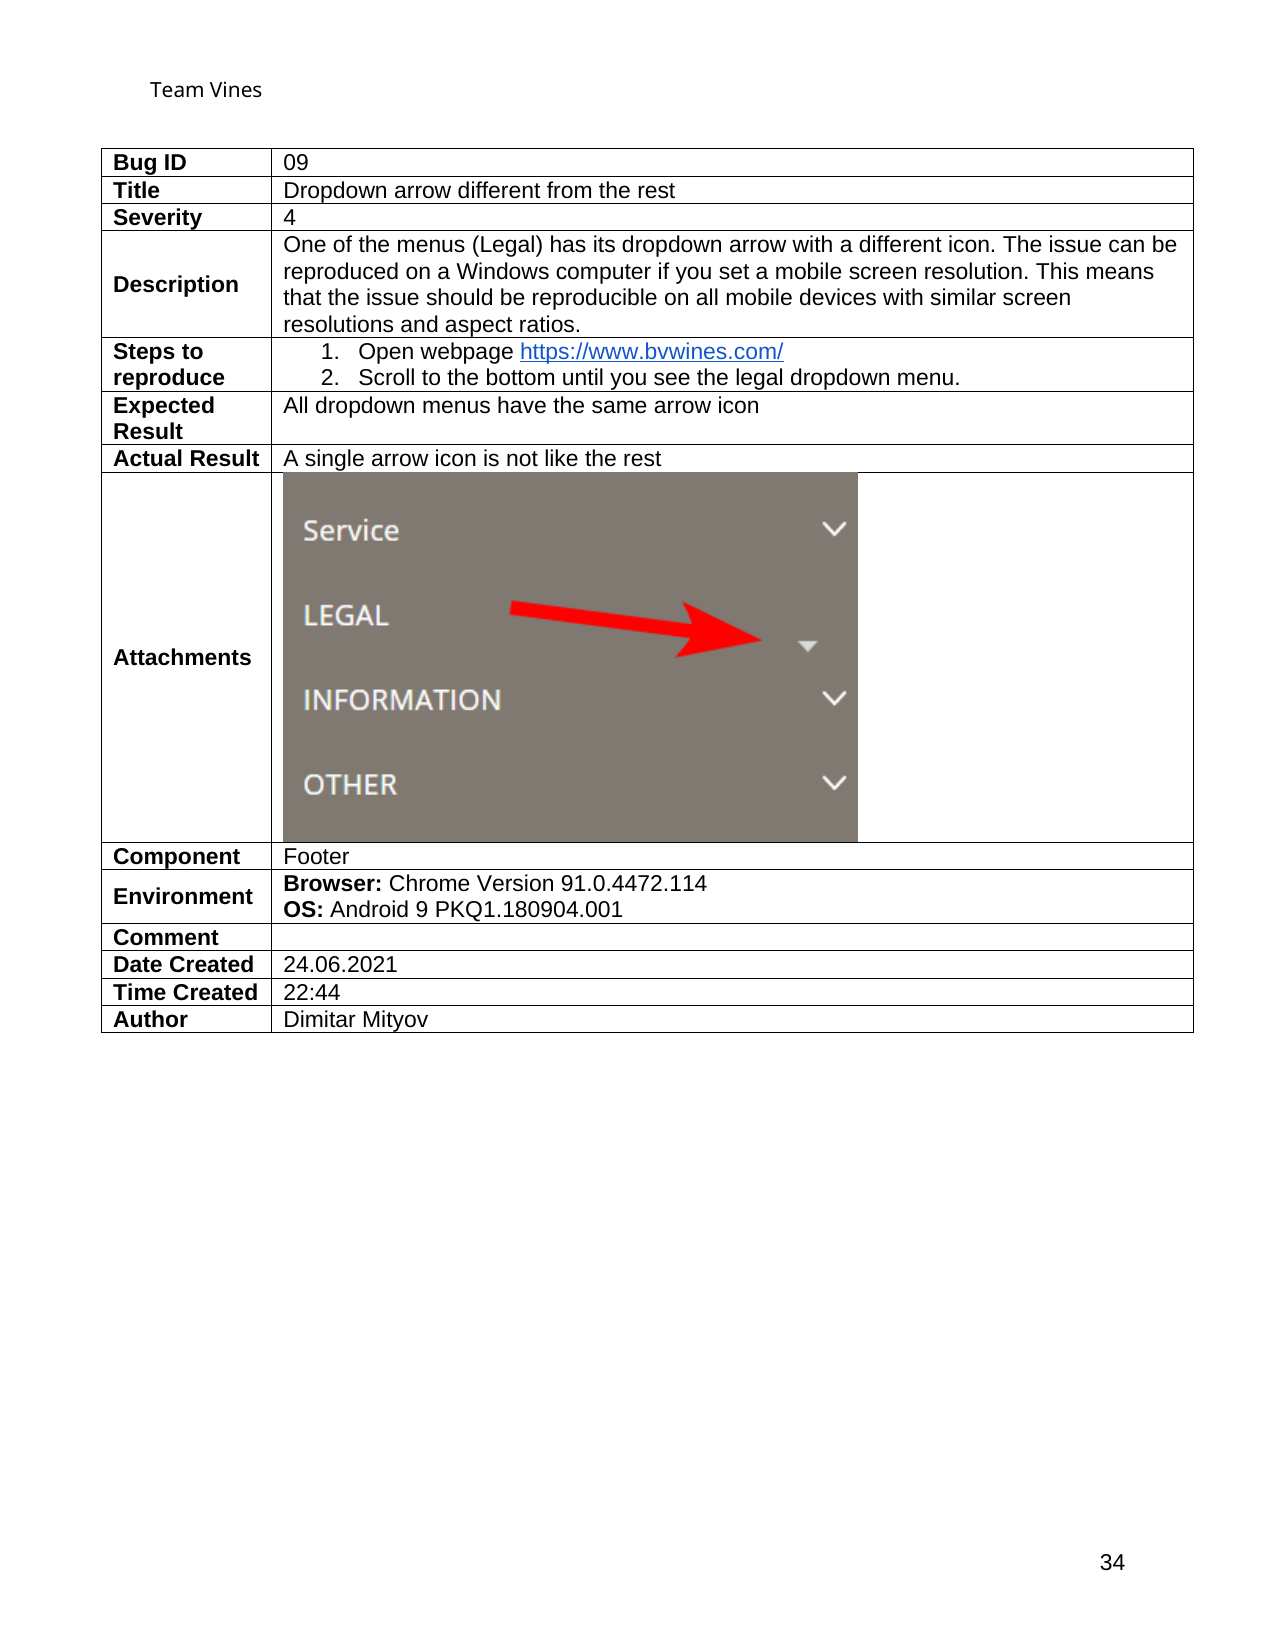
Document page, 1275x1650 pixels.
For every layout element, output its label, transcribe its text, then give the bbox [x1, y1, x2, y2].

table_cell Title [102, 177, 271, 203]
table_cell 4 [272, 204, 1193, 230]
table_cell 24.06.2021 [272, 951, 1193, 977]
table_cell Open webpage https://www.bvwines.com/ Scroll to the bottom until you see the legal dropdown menu. [272, 338, 1193, 391]
table_cell Comment [102, 924, 271, 950]
table_cell Actual Result [102, 445, 271, 472]
table_cell Environment [102, 870, 271, 923]
table_cell [858, 473, 1193, 842]
table_cell 22:44 [272, 979, 1193, 1005]
table_cell Author [102, 1006, 271, 1032]
table_cell All dropdown menus have the same arrow icon [272, 392, 1193, 444]
table_cell Steps to reproduce [102, 338, 271, 391]
picture [283, 472, 858, 842]
table_cell Date Created [102, 951, 271, 977]
table_cell Time Created [102, 979, 271, 1005]
table_cell A single arrow icon is not like the rest [272, 445, 1193, 472]
table_cell [272, 473, 283, 842]
table_cell Dimitar Mityov [272, 1006, 1193, 1032]
table_cell Dropdown arrow different from the rest [272, 177, 1193, 203]
table_cell Attachments [102, 473, 271, 842]
table_cell Description [102, 231, 271, 337]
table_cell Expected Result [102, 392, 271, 444]
table_cell One of the menus (Legal) has its dropdown arrow with a different icon. The issue can be reproduced on a Windows computer if you set a mobile screen resolution. This means that the issue should be reproducible on all mobile devices with similar screen resolutions and aspect ratios. [272, 231, 1193, 337]
table_header 09 [272, 149, 1193, 176]
table_cell Browser: Chrome Version 91.0.4472.114 OS: Android 9 PKQ1.180904.001 [272, 870, 1193, 923]
table_header Bug ID [102, 149, 271, 176]
table_cell Severity [102, 204, 271, 230]
table_cell Footer [272, 843, 1193, 869]
table_cell [272, 924, 1193, 950]
table_cell Component [102, 843, 271, 869]
